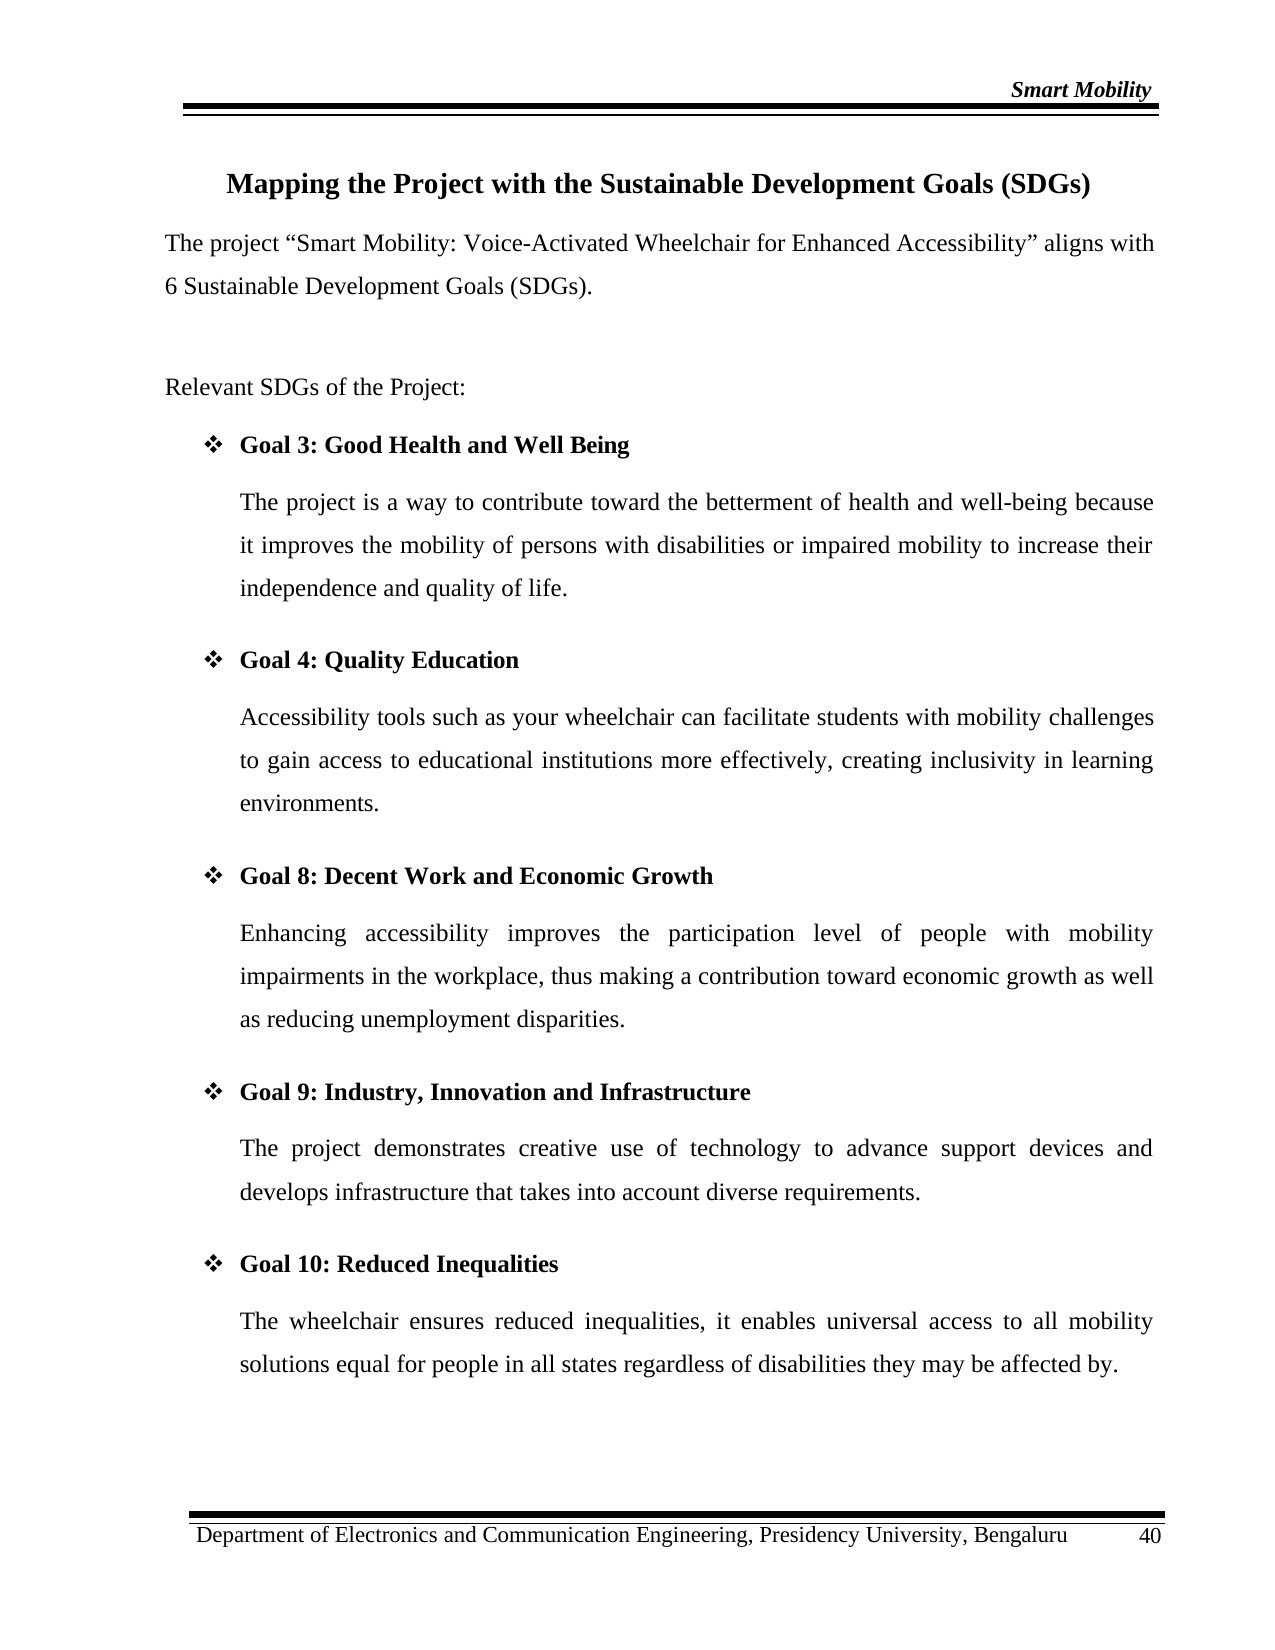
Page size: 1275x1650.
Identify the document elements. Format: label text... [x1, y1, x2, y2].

text The project demonstrates creative use of technology to advance support devices and develops infrastructure that takes into account diverse requirements. [239, 1133, 1154, 1205]
subtitle Goal 8: Decent Work and Economic Growth [202, 861, 1246, 890]
text The project is a way to contribute toward the betterment of health and well-being because it improves the mobility of persons with disabilities or impaired mobility to increase their independence and quality of life. [239, 487, 1154, 602]
subtitle Goal 4: Quality Education [202, 645, 1246, 674]
subtitle Mapping the Project with the Sustainable Development Goals (SDGs) [226, 166, 1246, 199]
text Accessibility tools such as your wheelchair can facilitate students with mobility challenges to gain access to educational institutions more effectively, creating inclusivity in learning environments. [239, 702, 1154, 817]
text Relevant SDGs of the Project: [164, 372, 1246, 400]
text The project “Smart Mobility: Voice-Activated Wheelchair for Enhanced Accessibility” aligns with 6 Sustainable Development Goals (SDGs). [164, 228, 1160, 300]
subtitle Goal 9: Industry, Innovation and Infrastructure [202, 1077, 1246, 1105]
subtitle Goal 10: Reduced Inequalities [202, 1249, 1246, 1278]
subtitle Goal 3: Good Health and Well Being [202, 430, 1246, 458]
text The wheelchair ensures reduced inequalities, it enables universal access to all mobility solutions equal for people in all states regardless of disabilities they may be affected by. [239, 1306, 1154, 1378]
text Enhancing accessibility improves the participation level of people with mobility impairments in the workplace, thus making a contribution toward economic growth as well as reducing unemployment disparities. [239, 918, 1154, 1033]
